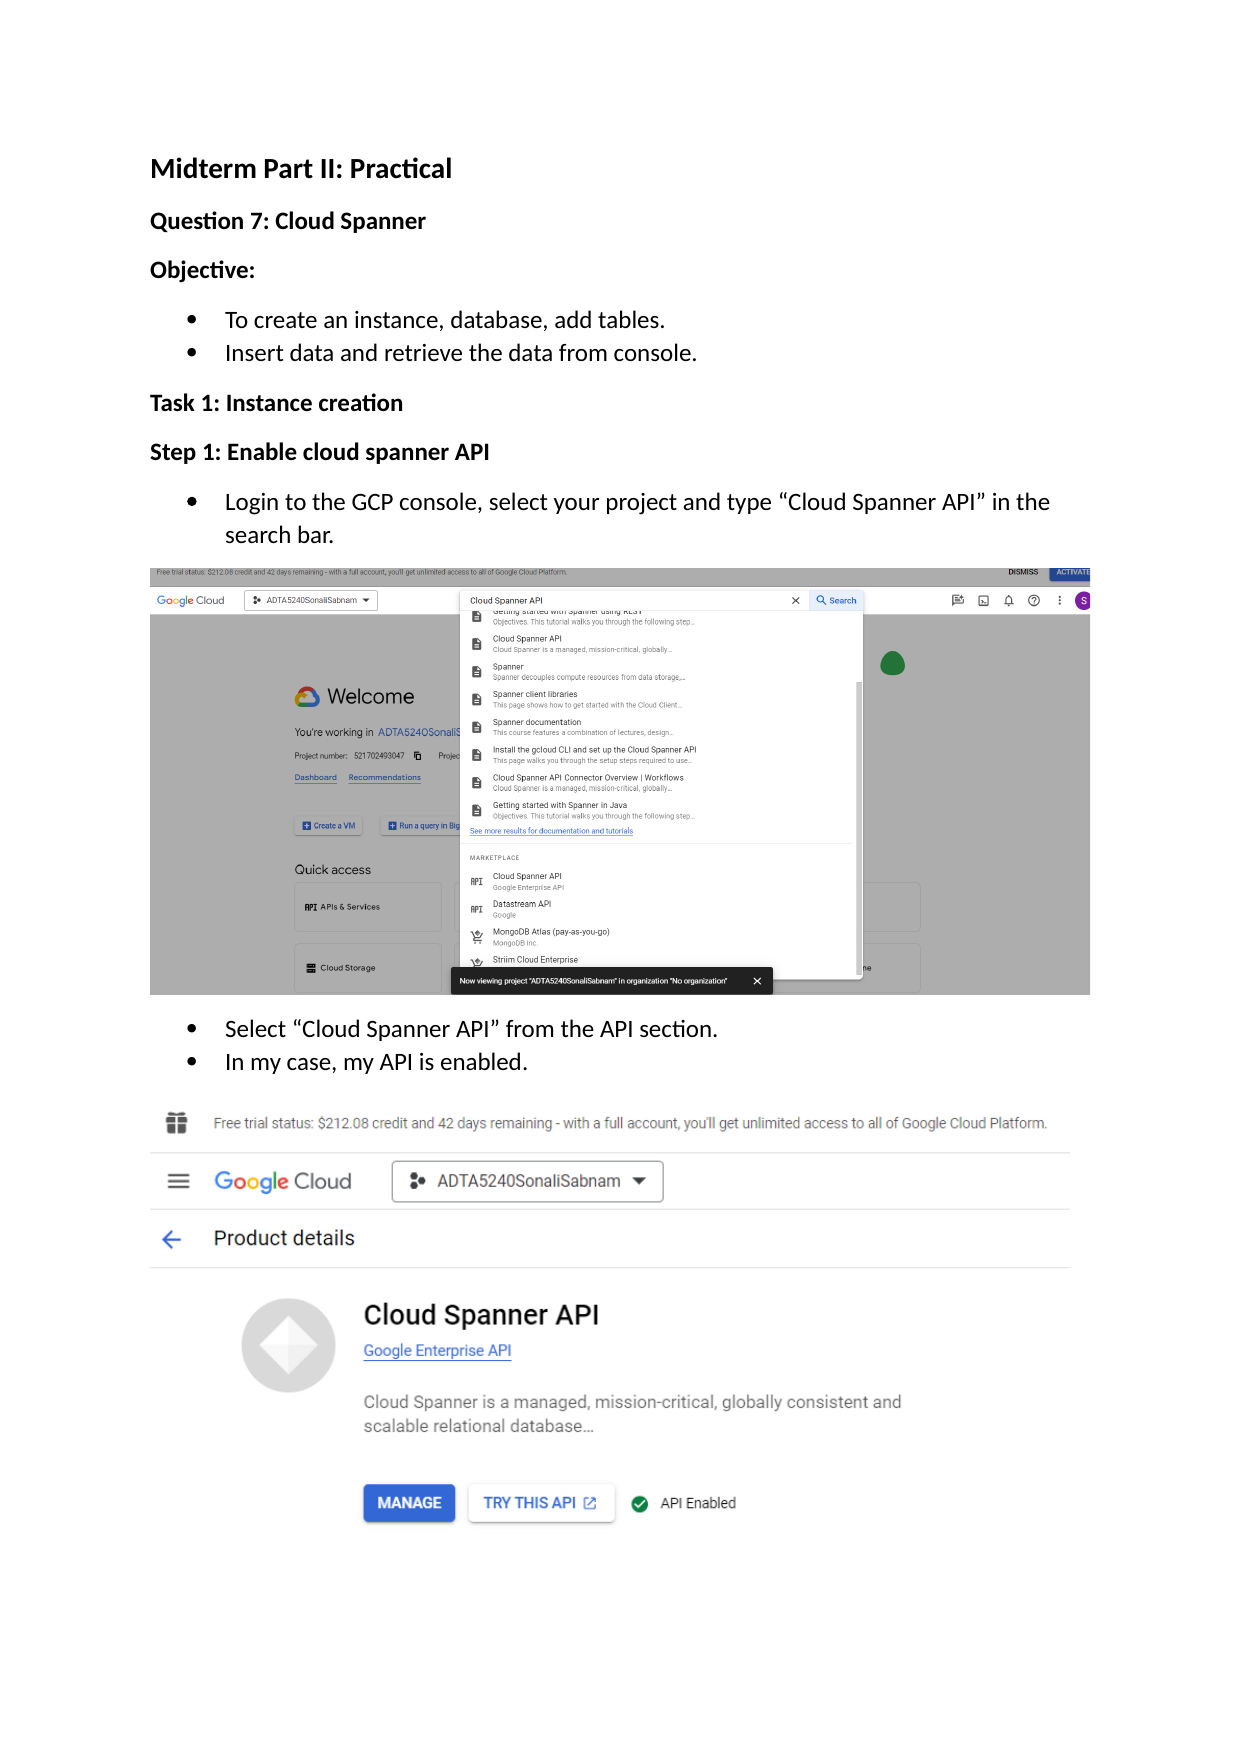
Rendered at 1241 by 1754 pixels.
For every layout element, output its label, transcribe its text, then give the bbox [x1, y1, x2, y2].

text Task 1: Instance creation [150, 387, 1090, 417]
text Midterm Part II: Practical [150, 150, 1090, 186]
text Objective: [150, 255, 1090, 285]
picture [150, 1096, 1070, 1573]
list To create an instance, database, add tables. [187, 304, 1090, 335]
list Select “Cloud Spanner API” from the API section. [187, 1014, 1090, 1044]
text Step 1: Enable cloud spanner API [150, 436, 1090, 467]
list Login to the GCP console, select your project and type “Cloud Spanner API” in the search bar. [187, 486, 1090, 549]
list Insert data and retrieve the data from console. [187, 337, 1090, 368]
text Question 7: Cloud Spanner [150, 205, 1090, 236]
picture [150, 568, 1091, 995]
list In my case, my API is enabled. [187, 1047, 1090, 1077]
